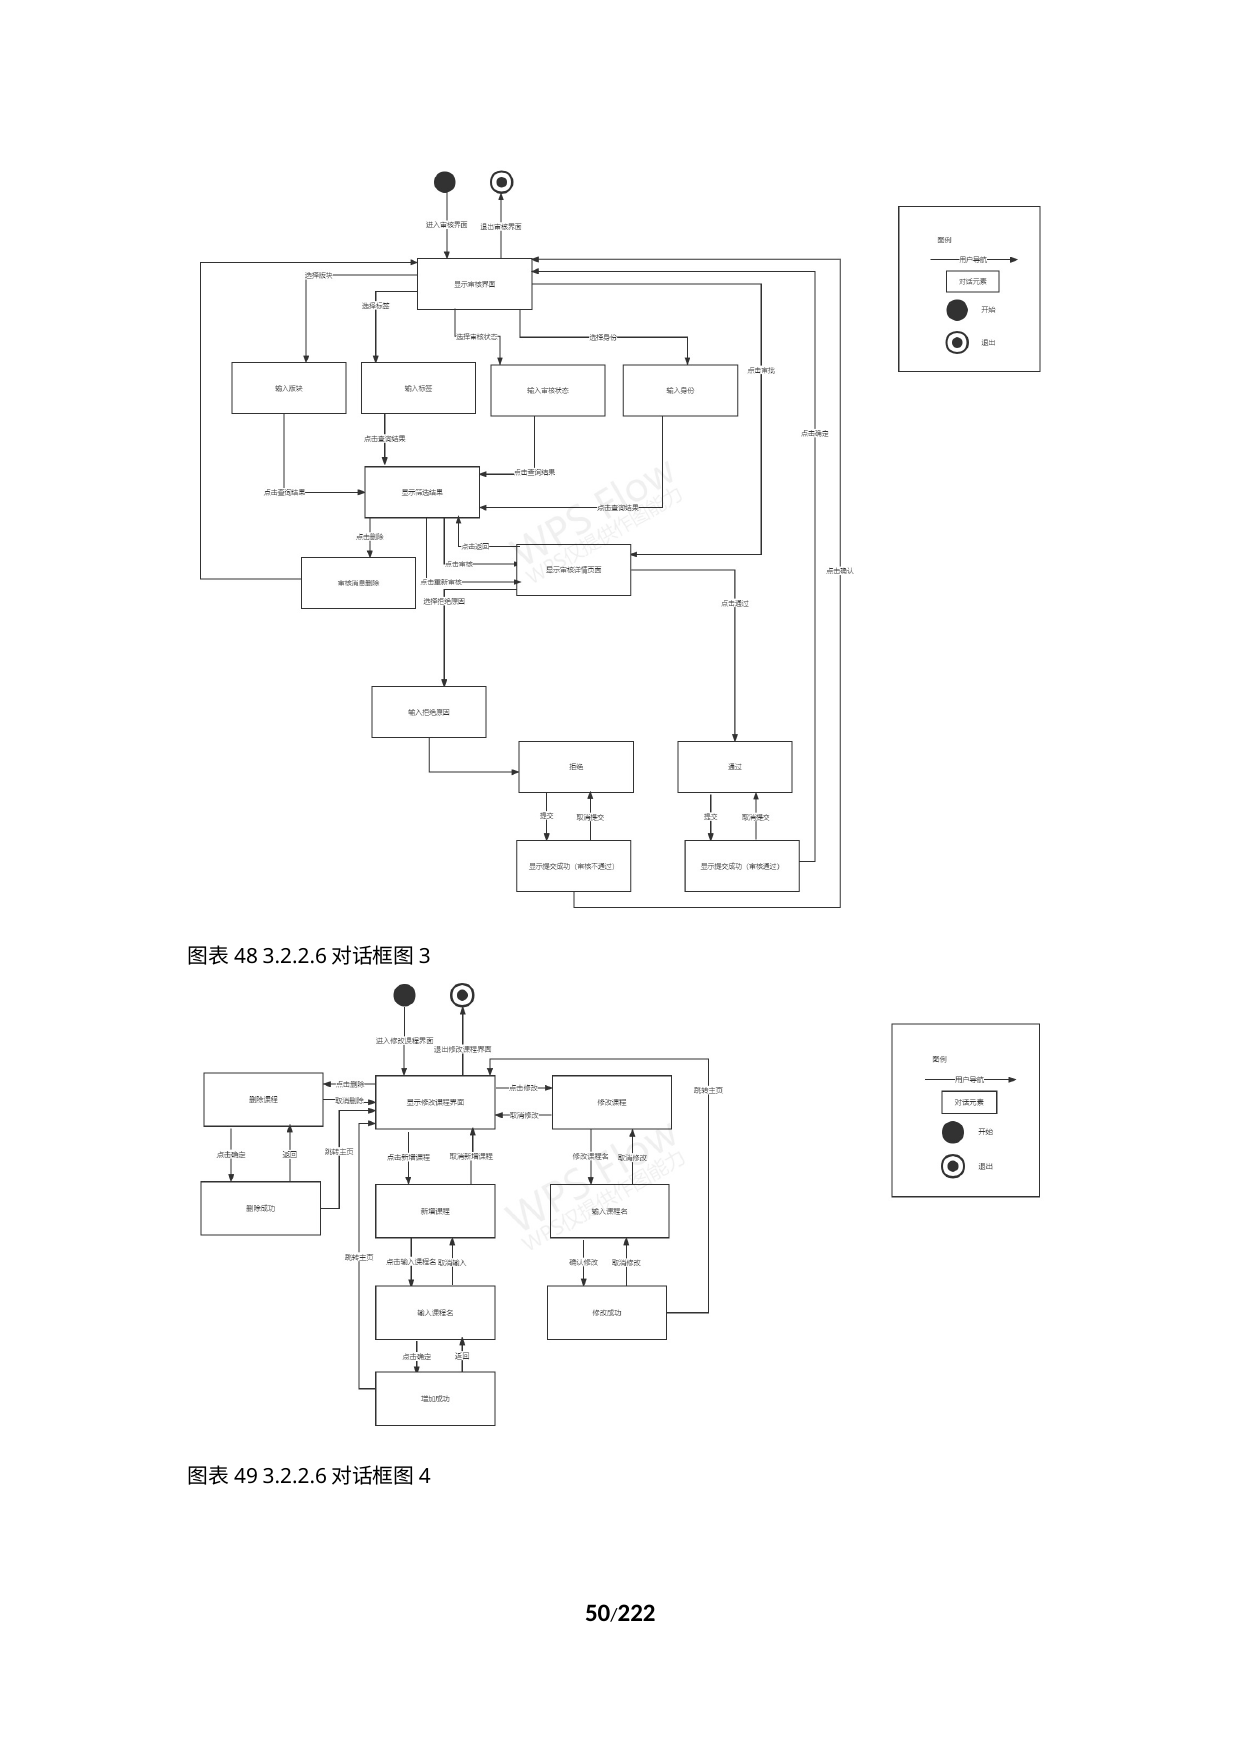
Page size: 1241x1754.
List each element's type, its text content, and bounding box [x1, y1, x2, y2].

picture [187, 158, 1053, 920]
text 图表 49 3.2.2.6对话框图4 [187, 1458, 1053, 1491]
text 图表 48 3.2.2.6对话框图3 [187, 938, 1053, 971]
picture [187, 971, 1053, 1439]
